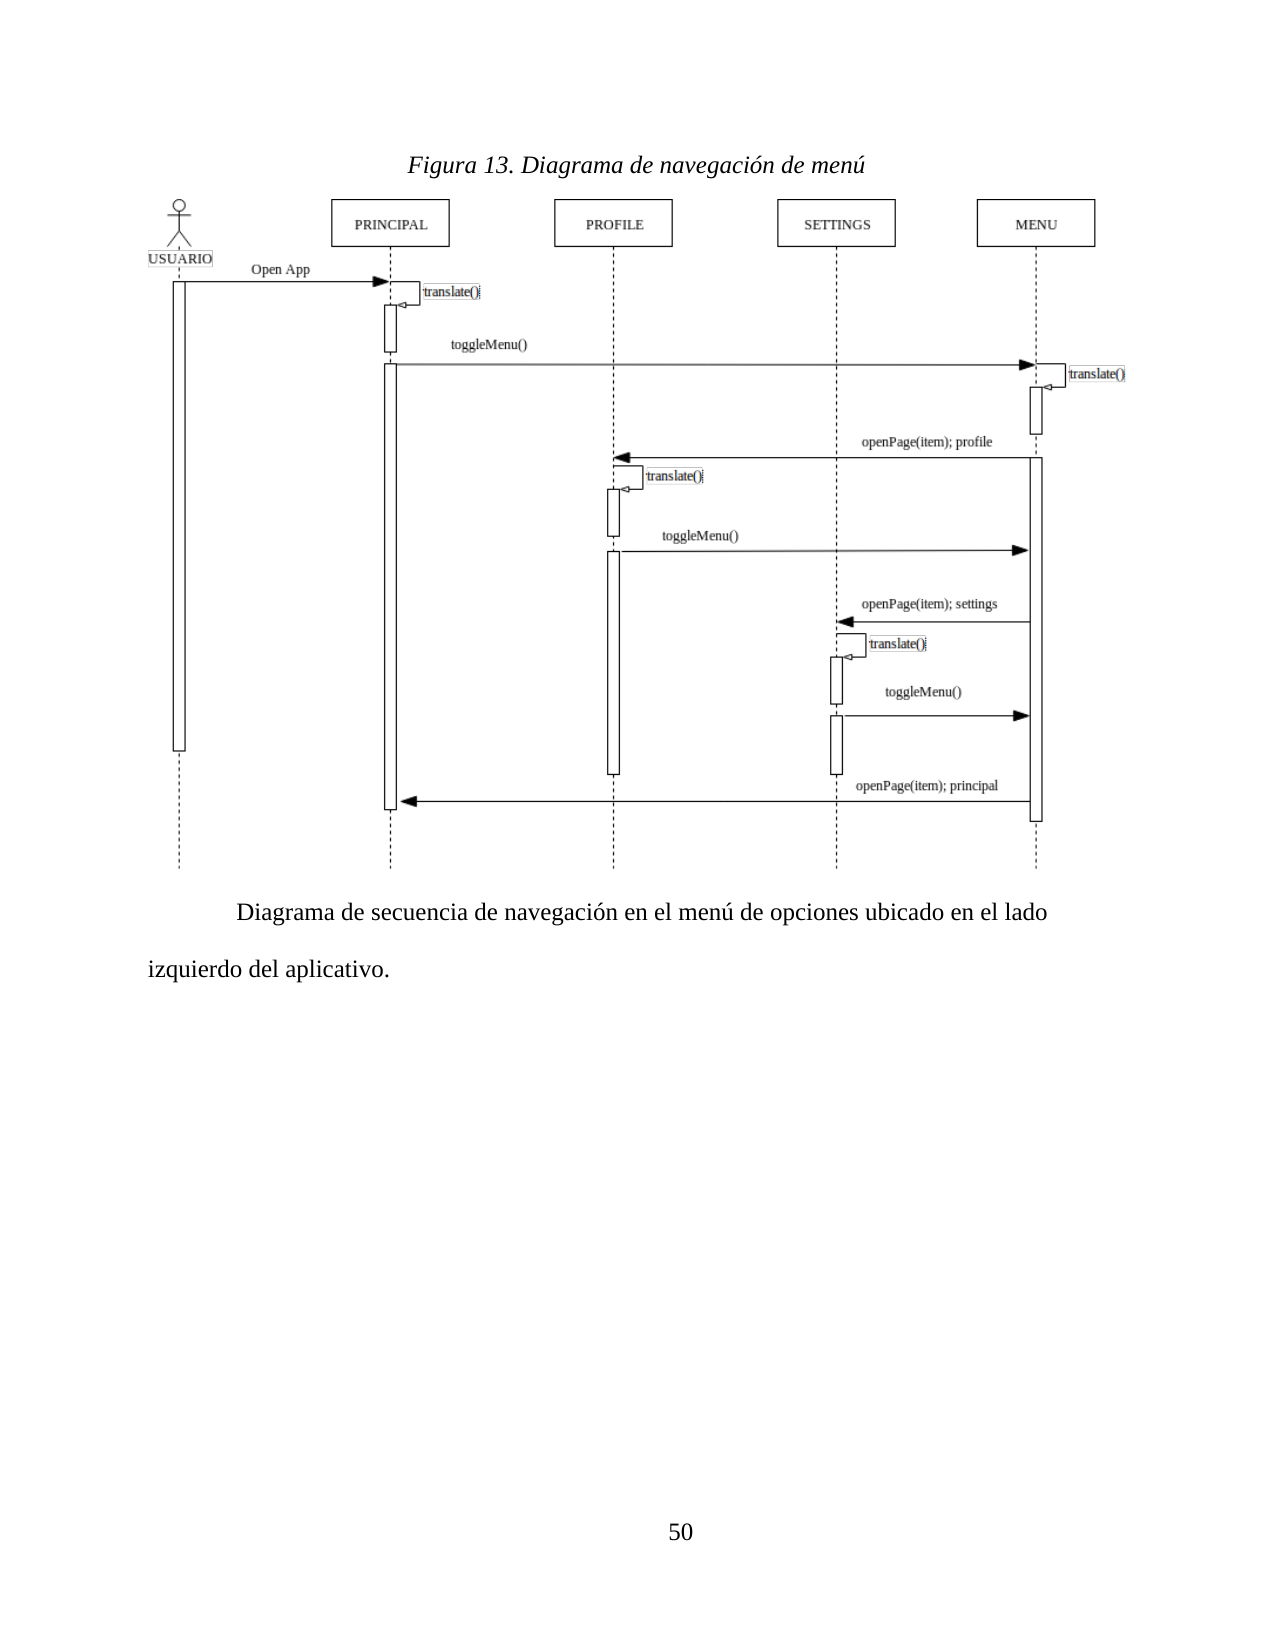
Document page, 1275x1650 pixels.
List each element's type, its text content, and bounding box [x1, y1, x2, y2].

text Figura 13. Diagrama de navegación de menú [148, 150, 1125, 179]
text Diagrama de secuencia de navegación en el menú de opciones ubicado en el lado izquierdo del aplicativo. [148, 897, 1125, 983]
picture [147, 199, 1125, 869]
